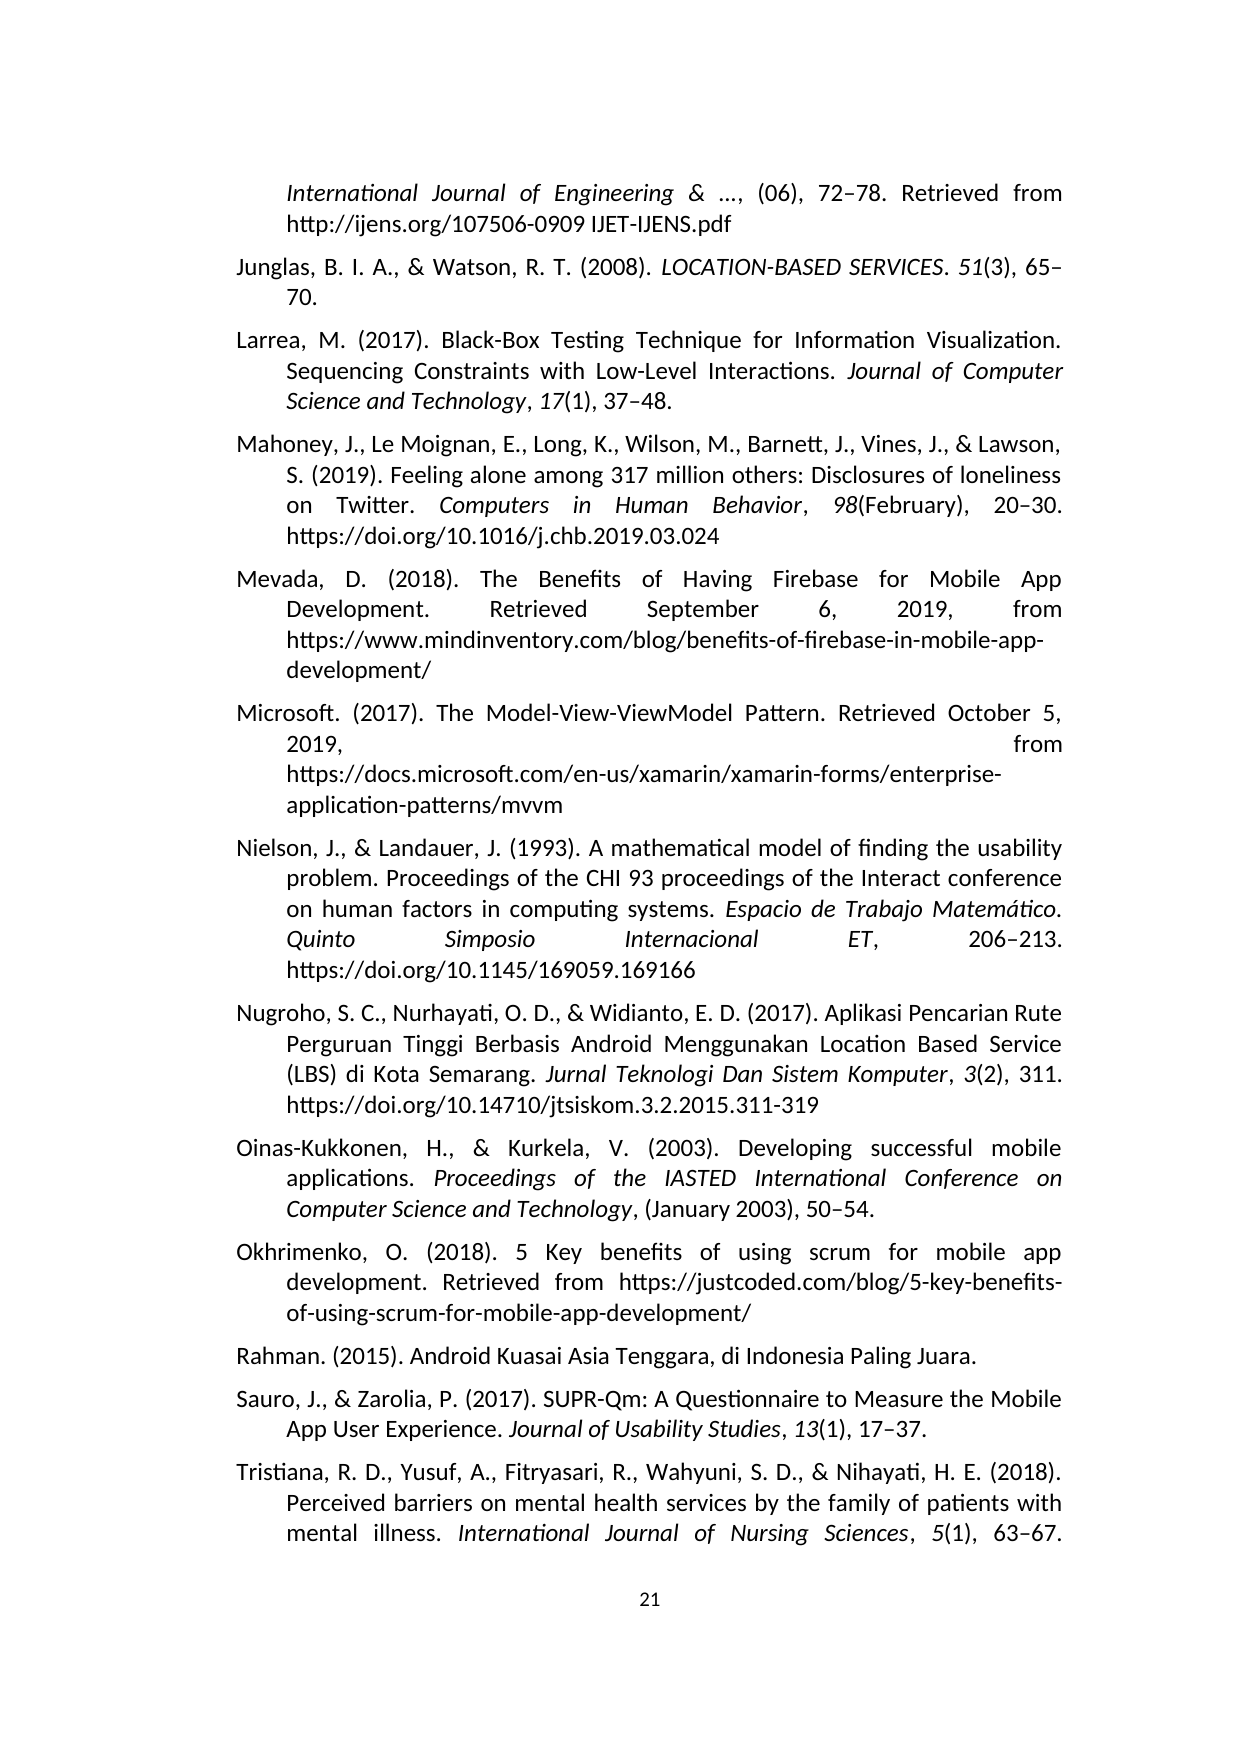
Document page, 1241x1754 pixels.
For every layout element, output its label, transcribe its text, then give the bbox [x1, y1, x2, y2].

text Mevada, D. (2018). The Benefits of Having Firebase for Mobile App Development. Retrieved September 6, 2019, from https://www.mindinventory.com/blog/benefits-of-firebase-in-mobile-app-development/ [236, 563, 1063, 685]
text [236, 177, 1063, 238]
text Junglas, B. I. A., & Watson, R. T. (2008). LOCATION-BASED SERVICES. 51(3), 65–70. [236, 251, 1063, 312]
text Nugroho, S. C., Nurhayati, O. D., & Widianto, E. D. (2017). Aplikasi Pencarian Rute Perguruan Tinggi Berbasis Android Menggunakan Location Based Service (LBS) di Kota Semarang. Jurnal Teknologi Dan Sistem Komputer, 3(2), 311. https://doi.org/10.14710/jtsiskom.3.2.2015.311-319 [236, 997, 1063, 1119]
text Microsoft. (2017). The Model-View-ViewModel Pattern. Retrieved October 5, 2019, from https://docs.microsoft.com/en-us/xamarin/xamarin-forms/enterprise-application-patterns/mvvm [236, 697, 1063, 819]
text Nielson, J., & Landauer, J. (1993). A mathematical model of finding the usability problem. Proceedings of the CHI 93 proceedings of the Interact conference on human factors in computing systems. Espacio de Trabajo Matemático. Quinto Simposio Internacional ET, 206–213. https://doi.org/10.1145/169059.169166 [236, 832, 1063, 985]
text Mahoney, J., Le Moignan, E., Long, K., Wilson, M., Barnett, J., Vines, J., & Lawson, S. (2019). Feeling alone among 317 million others: Disclosures of loneliness on Twitter. Computers in Human Behavior, 98(February), 20–30. https://doi.org/10.1016/j.chb.2019.03.024 [236, 428, 1063, 550]
text Okhrimenko, O. (2018). 5 Key benefits of using scrum for mobile app development. Retrieved from https://justcoded.com/blog/5-key-benefits-of-using-scrum-for-mobile-app-development/ [236, 1236, 1063, 1327]
text Sauro, J., & Zarolia, P. (2017). SUPR-Qm: A Questionnaire to Measure the Mobile App User Experience. Journal of Usability Studies, 13(1), 17–37. [236, 1383, 1063, 1444]
text Larrea, M. (2017). Black-Box Testing Technique for Information Visualization. Sequencing Constraints with Low-Level Interactions. Journal of Computer Science and Technology, 17(1), 37–48. [236, 324, 1063, 416]
text Oinas-Kukkonen, H., & Kurkela, V. (2003). Developing successful mobile applications. Proceedings of the IASTED International Conference on Computer Science and Technology, (January 2003), 50–54. [236, 1132, 1063, 1223]
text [236, 1456, 1063, 1548]
text Rahman. (2015). Android Kuasai Asia Tenggara, di Indonesia Paling Juara. [236, 1340, 1063, 1370]
